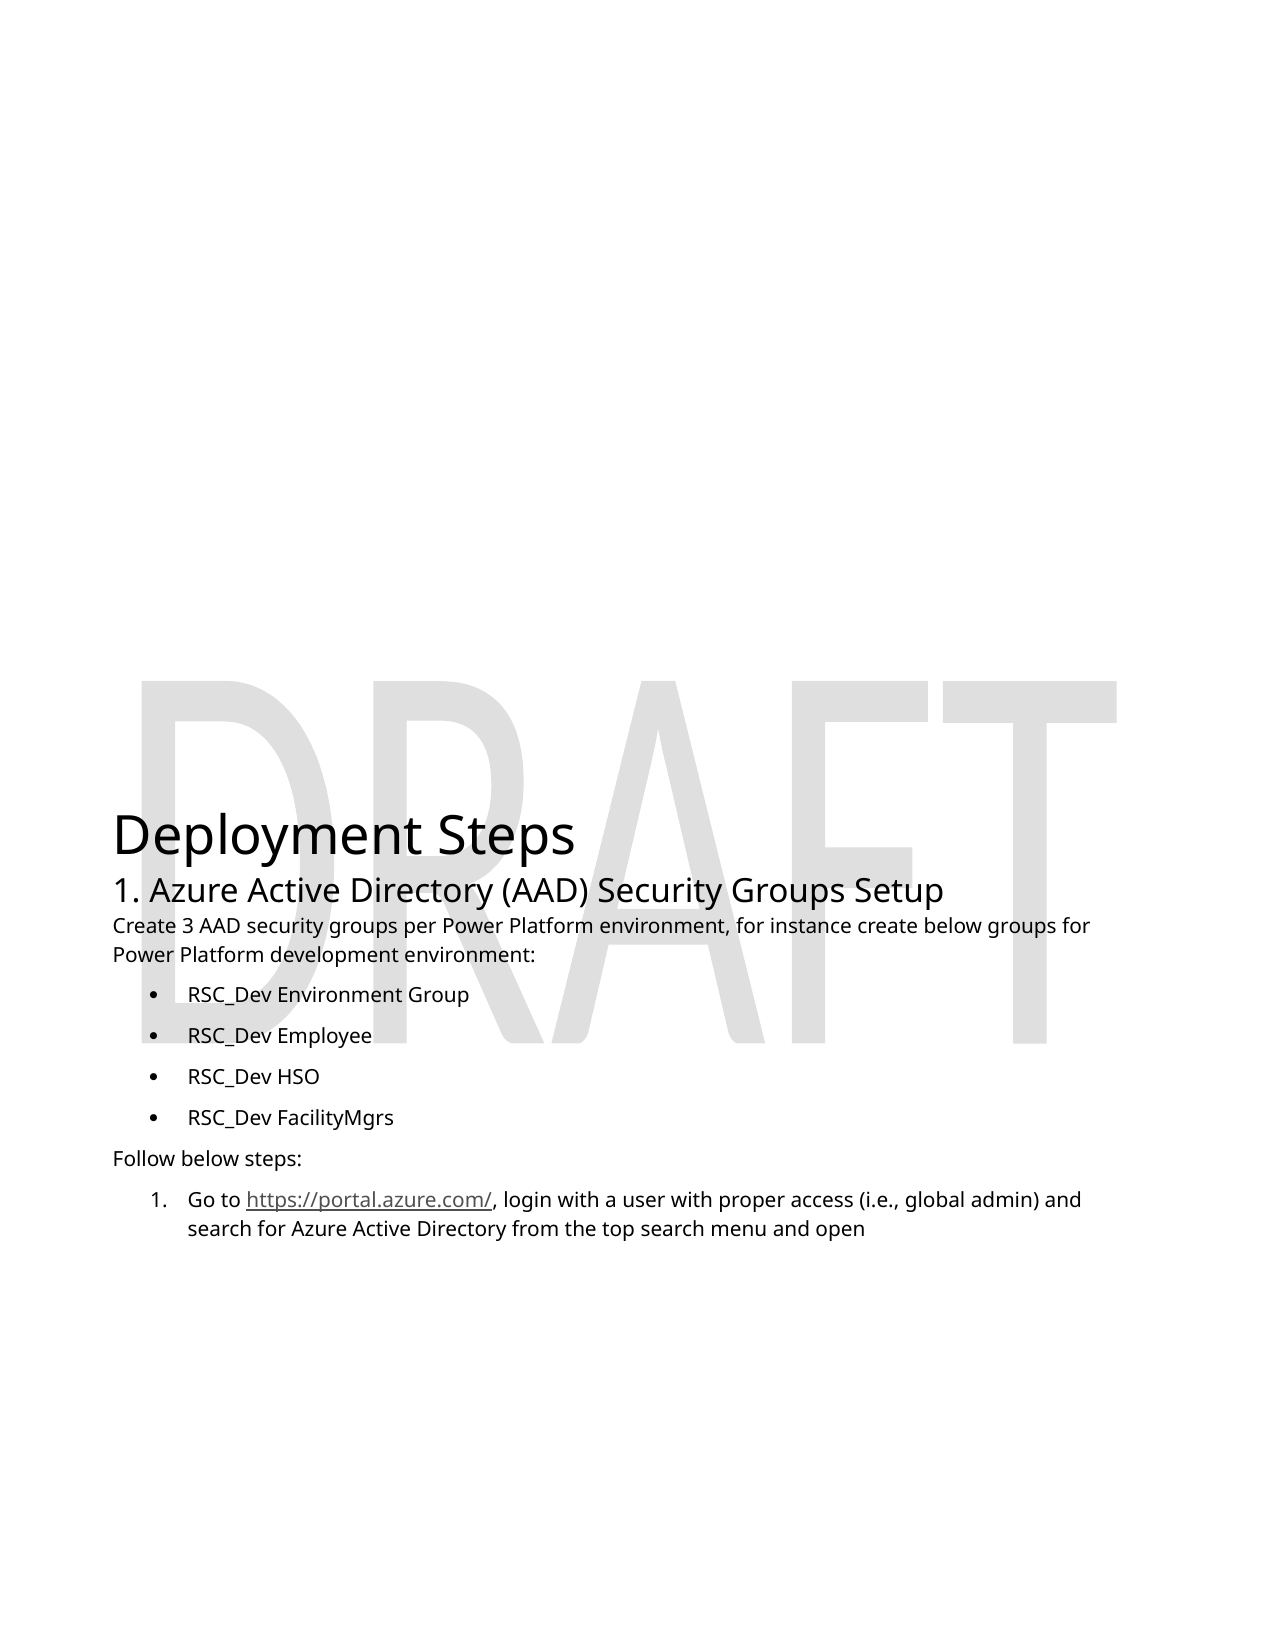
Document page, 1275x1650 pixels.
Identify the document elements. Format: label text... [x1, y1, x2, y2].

list RSC_Dev HSO [150, 1062, 1146, 1091]
text Create 3 AAD security groups per Power Platform environment, for instance create below groups for Power Platform development environment: [112, 911, 1146, 968]
list RSC_Dev Environment Group [150, 981, 1146, 1009]
list RSC_Dev FacilityMgrs [150, 1103, 1146, 1132]
subtitle 1. Azure Active Directory (AAD) Security Groups Setup [112, 868, 1146, 911]
text Follow below steps: [112, 1144, 1146, 1173]
list Go to https://portal.azure.com/, login with a user with proper access (i.e., global admin) and search for Azure Active Directory from the top search menu and open [150, 1185, 1146, 1242]
list RSC_Dev Employee [150, 1022, 1146, 1050]
subtitle Deployment Steps [112, 798, 1146, 868]
